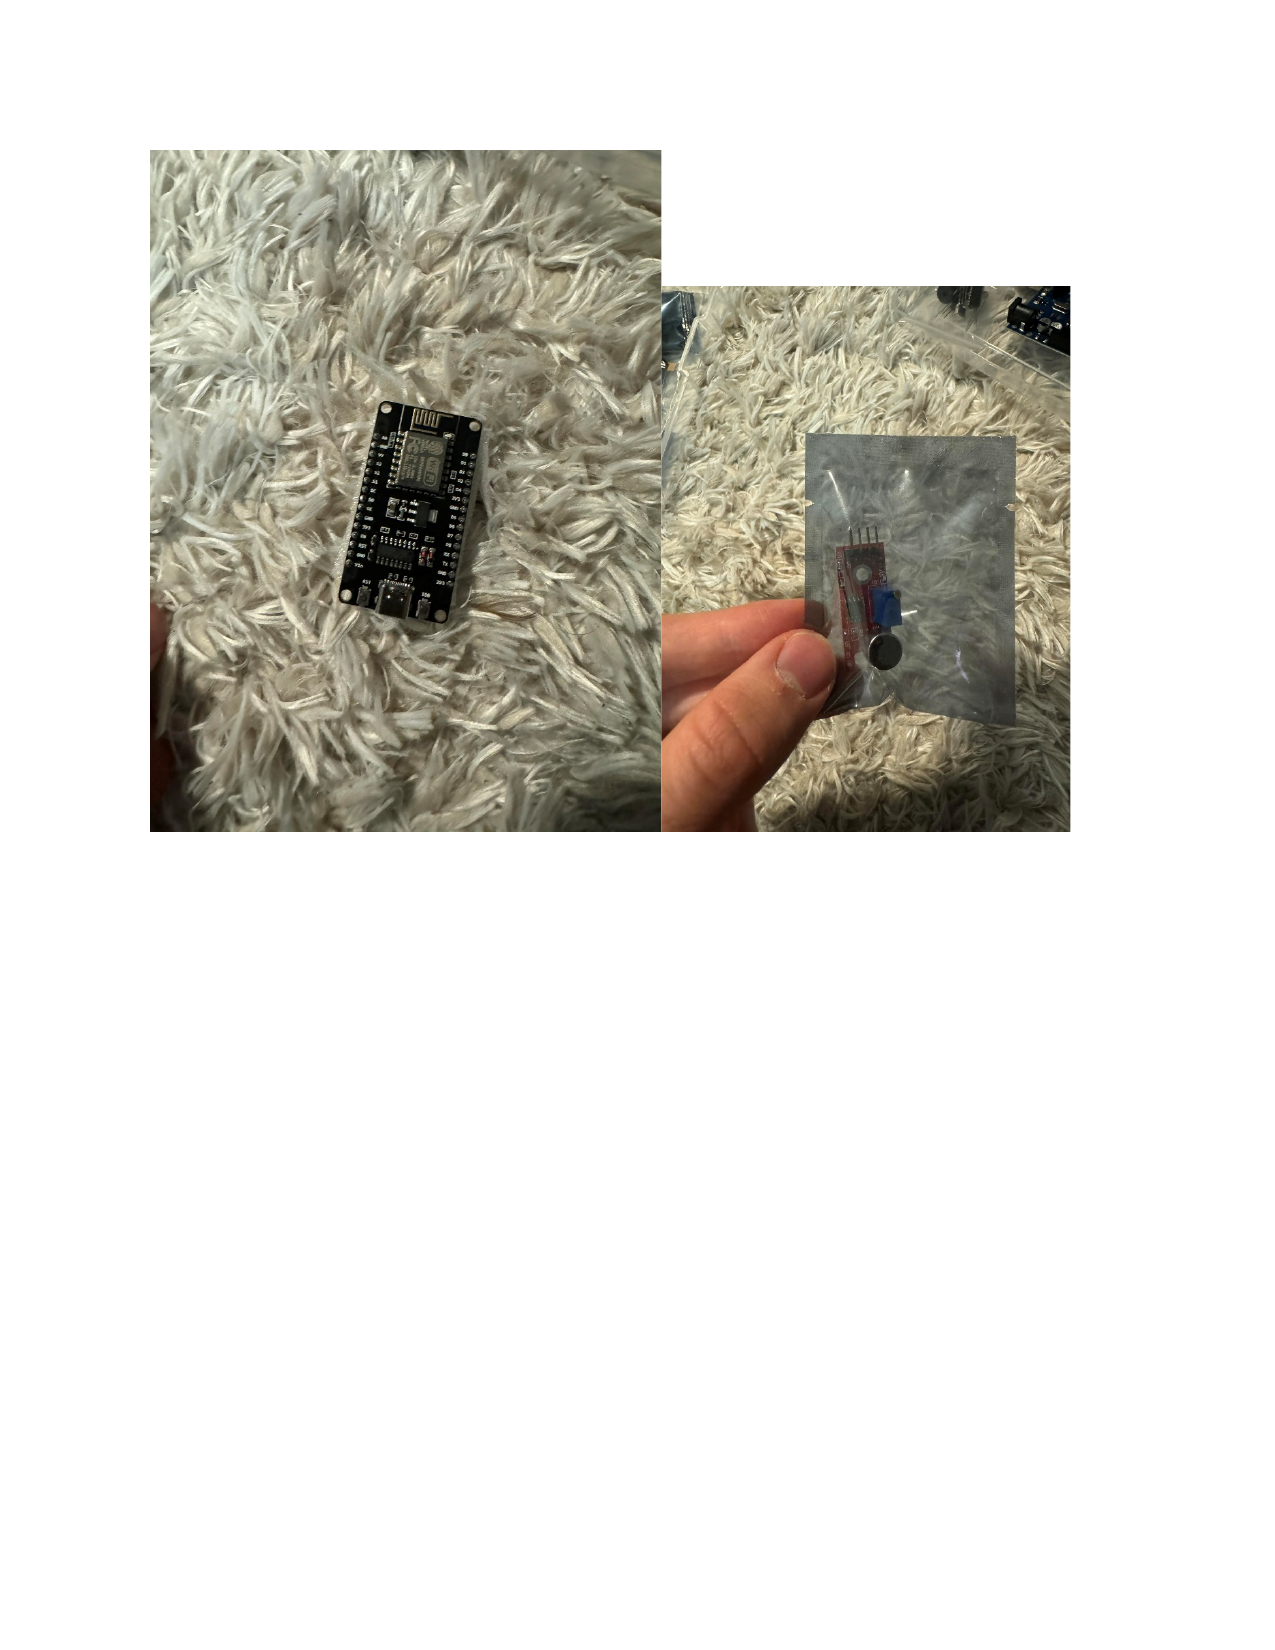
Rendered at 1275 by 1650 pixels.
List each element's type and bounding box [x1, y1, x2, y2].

picture [150, 150, 1071, 832]
